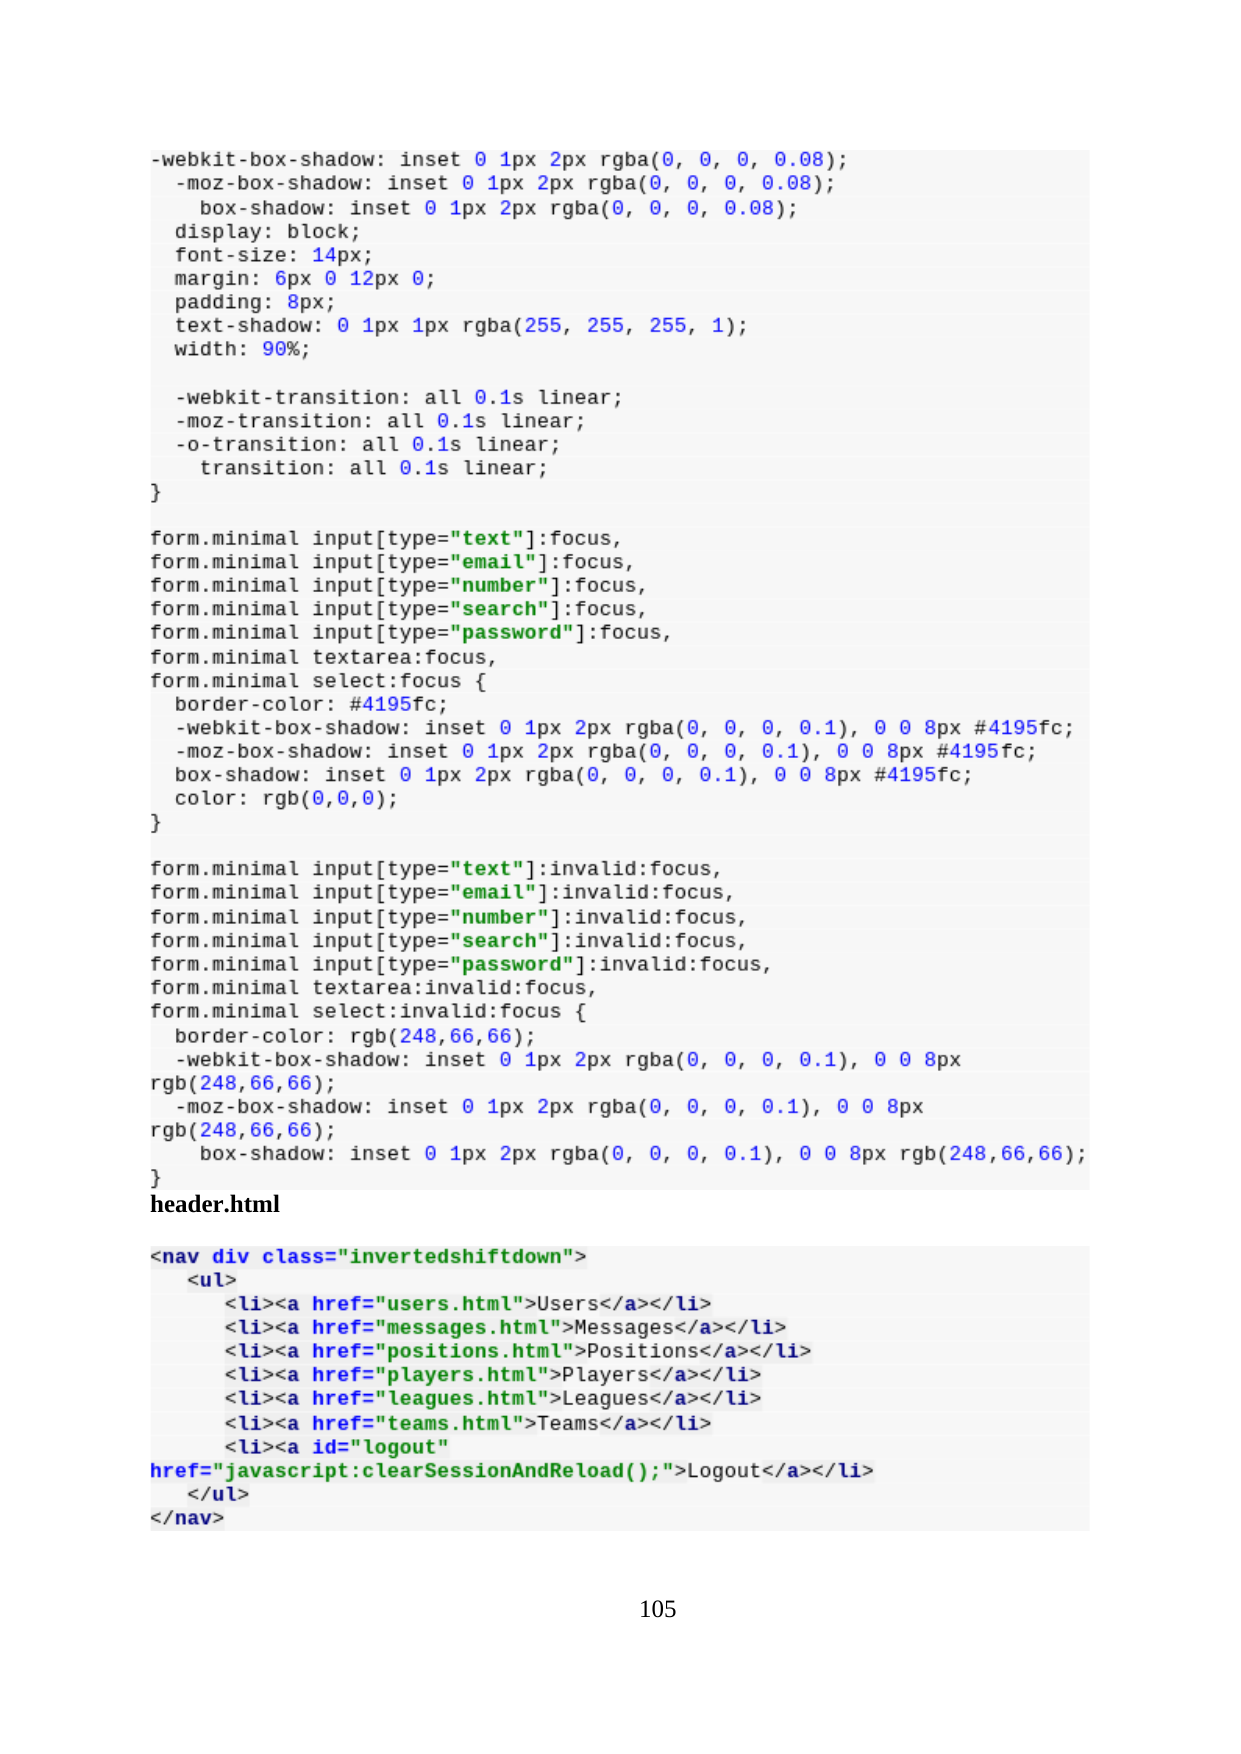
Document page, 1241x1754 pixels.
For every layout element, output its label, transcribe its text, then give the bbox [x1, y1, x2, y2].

subtitle header.html [150, 1190, 1090, 1218]
